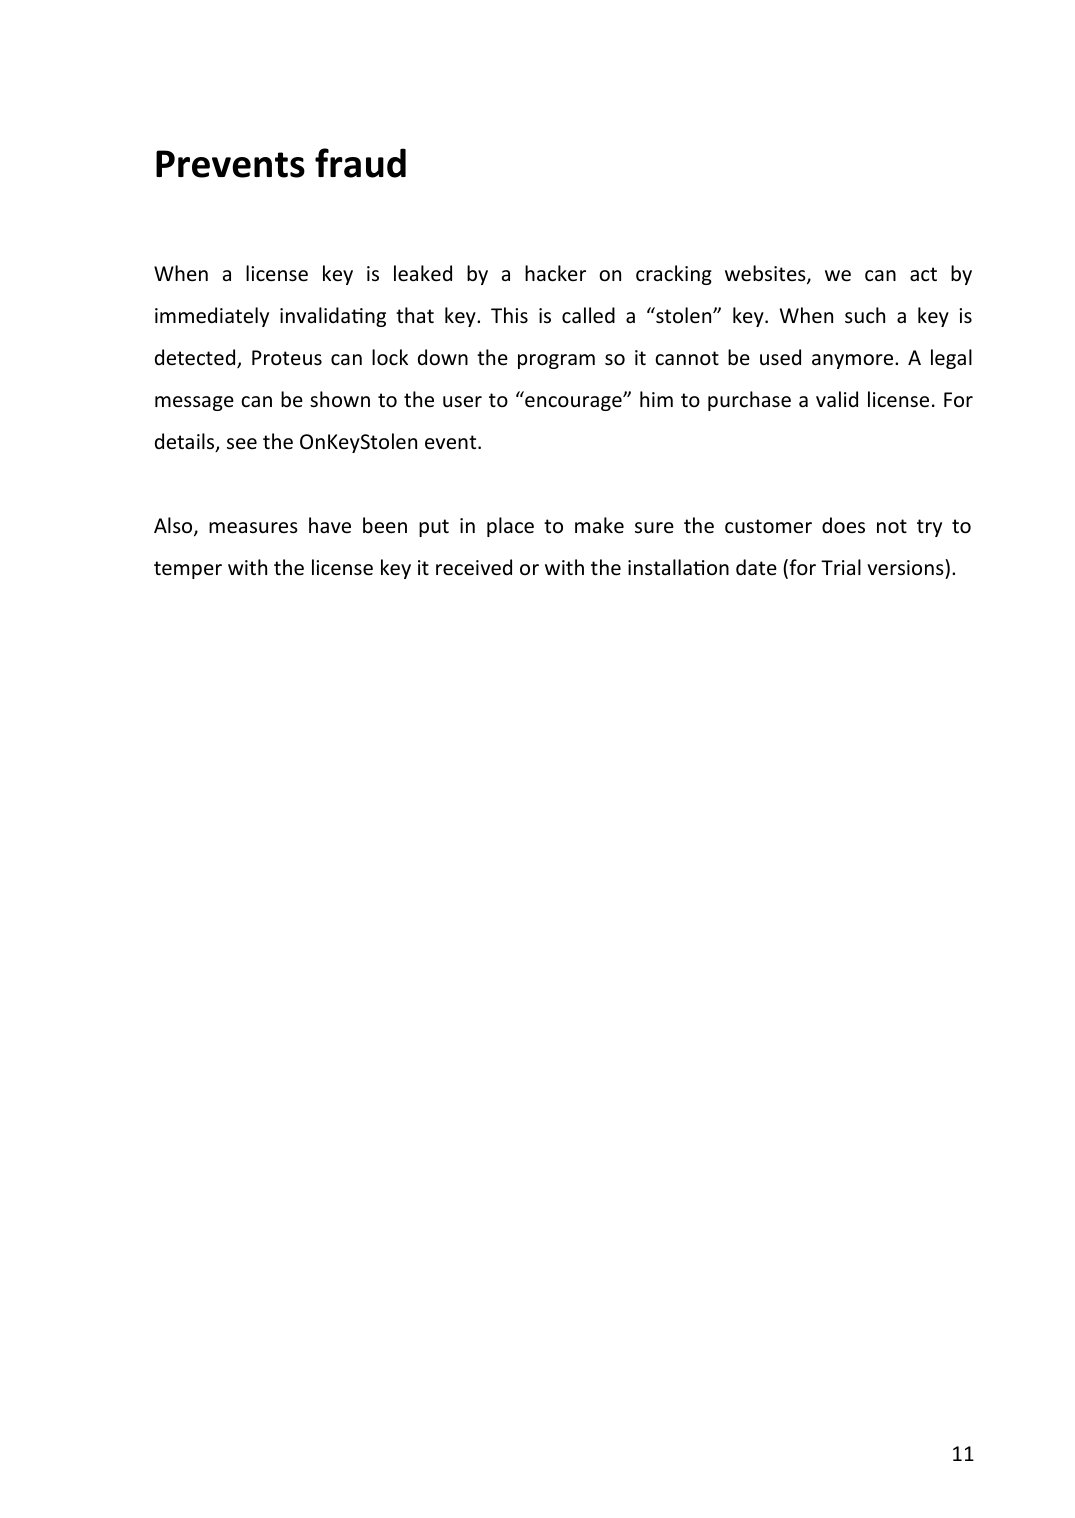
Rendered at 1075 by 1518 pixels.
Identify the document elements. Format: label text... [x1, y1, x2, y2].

text When a license key is leaked by a hacker on cracking websites, we can act by immediately invalidating that key. This is called a “stolen” key. When such a key is detected, Proteus can lock down the program so it cannot be used anymore. A legal message can be shown to the user to “encourage” him to purchase a valid license. For details, see the OnKeyStolen event. [153, 259, 974, 455]
subtitle Prevents fraud [153, 137, 974, 188]
text Also, measures have been put in place to make sure the customer does not try to temper with the license key it received or with the installation date (for Trial versions). [153, 511, 974, 581]
